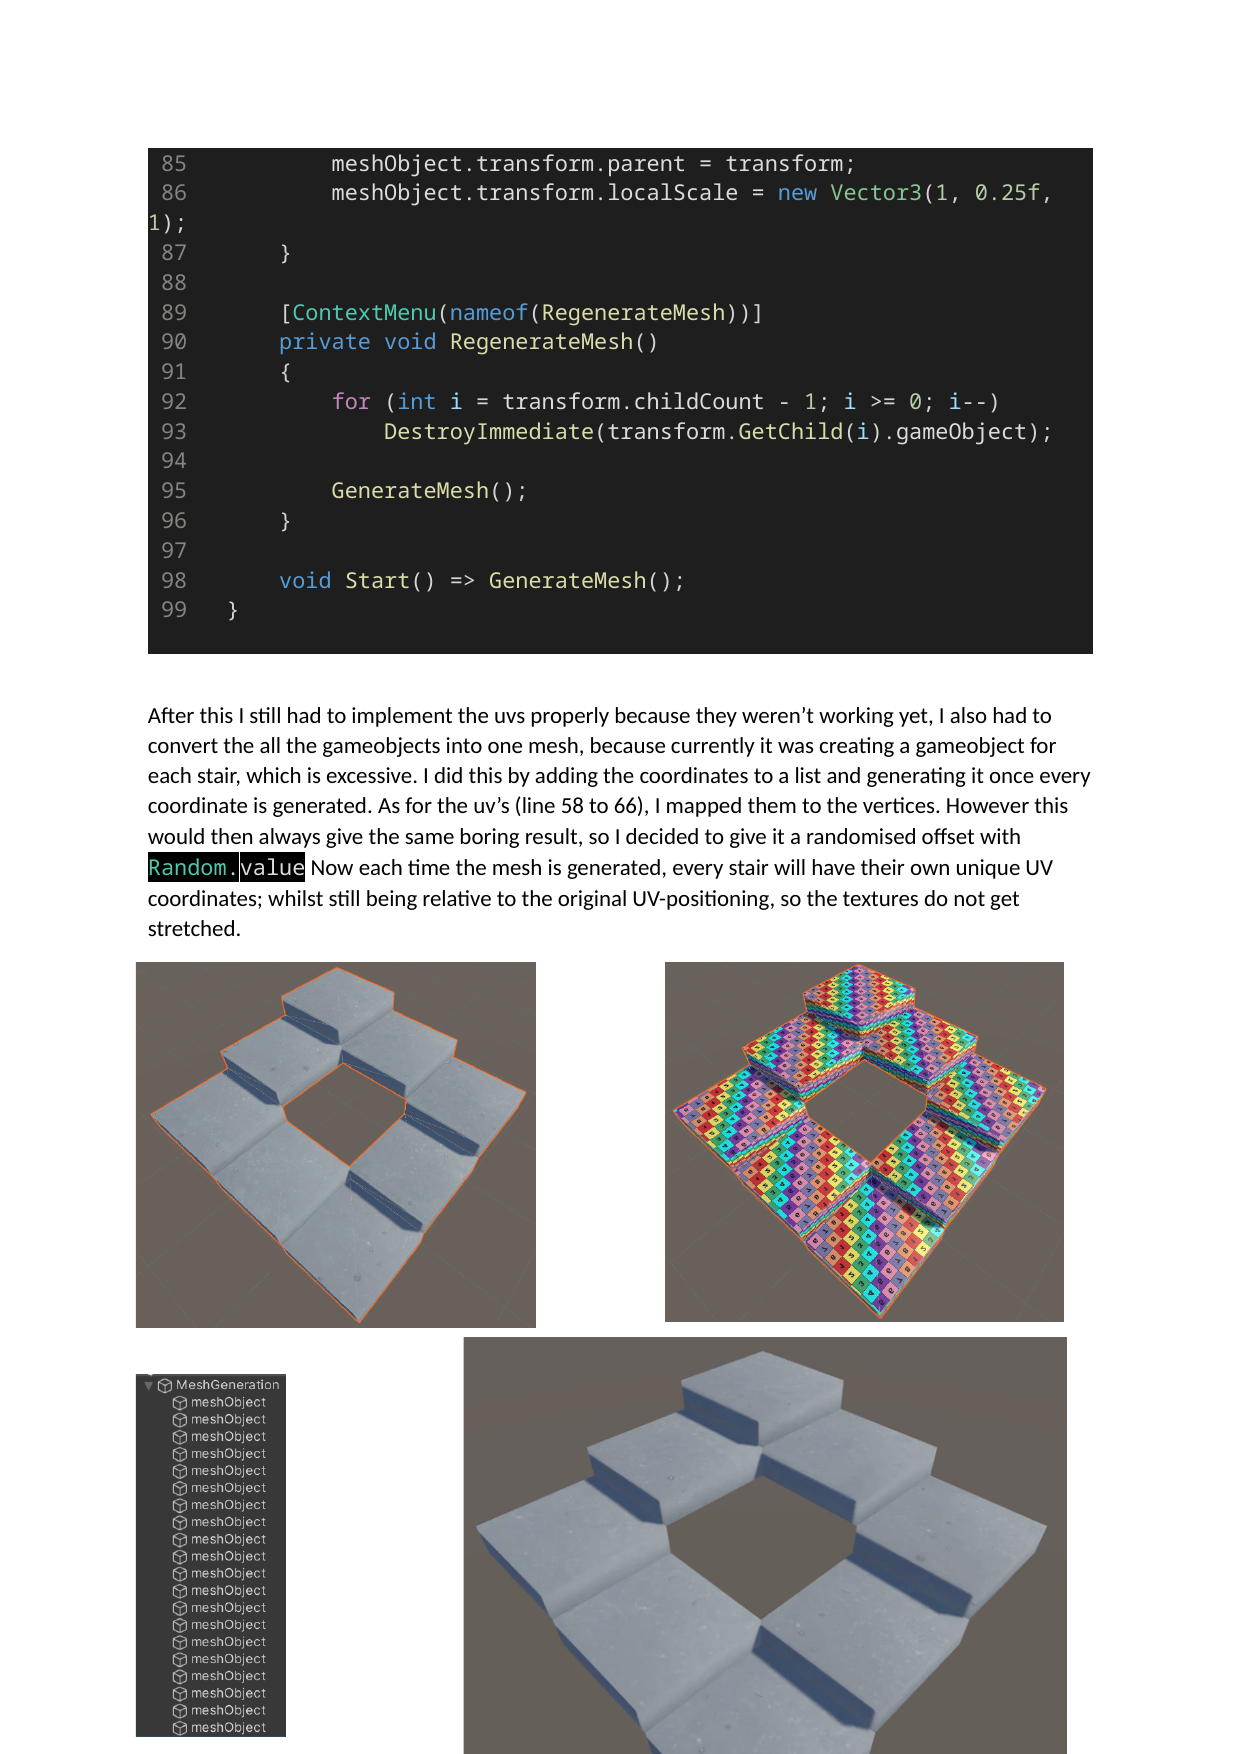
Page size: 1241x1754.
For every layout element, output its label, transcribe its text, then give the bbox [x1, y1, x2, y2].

text 87 } [148, 237, 1093, 267]
text 85 meshObject.transform.parent = transform; [148, 148, 1093, 177]
text 96 } [148, 505, 1093, 535]
text 88 [148, 267, 1093, 297]
picture [463, 1337, 1067, 1754]
text 91 { [148, 356, 1093, 386]
text 89 [ContextMenu(nameof(RegenerateMesh))] [148, 297, 1093, 326]
text 90 private void RegenerateMesh() [148, 326, 1093, 356]
text 95 GenerateMesh(); [148, 475, 1093, 505]
text 98 void Start() => GenerateMesh(); [148, 565, 1093, 594]
text 97 [148, 535, 1093, 565]
text 94 [148, 446, 1093, 475]
text 99 } [148, 594, 1093, 624]
text 93 DestroyImmediate(transform.GetChild(i).gameObject); [148, 416, 1093, 446]
picture [665, 962, 1064, 1322]
text 86 meshObject.transform.localScale = new Vector3(1, 0.25f, 1); [148, 177, 1093, 237]
picture [135, 962, 536, 1328]
text After this I still had to implement the uvs properly because they weren’t working yet, I also had to convert the all the gameobjects into one mesh, because currently it was creating a gameobject for each stair, which is excessive. I did this by adding the coordinates to a list and generating it once every coordinate is generated. As for the uv’s (line 58 to 66), I mapped them to the vertices. However this would then always give the same boring result, so I decided to give it a randomised offset with Random.value Now each time the mesh is generated, every stair will have their own unique UV coordinates; whilst still being relative to the original UV-positioning, so the textures do not get stretched. [148, 701, 1093, 942]
picture [135, 1374, 286, 1737]
text 92 for (int i = transform.childCount - 1; i >= 0; i--) [148, 386, 1093, 416]
